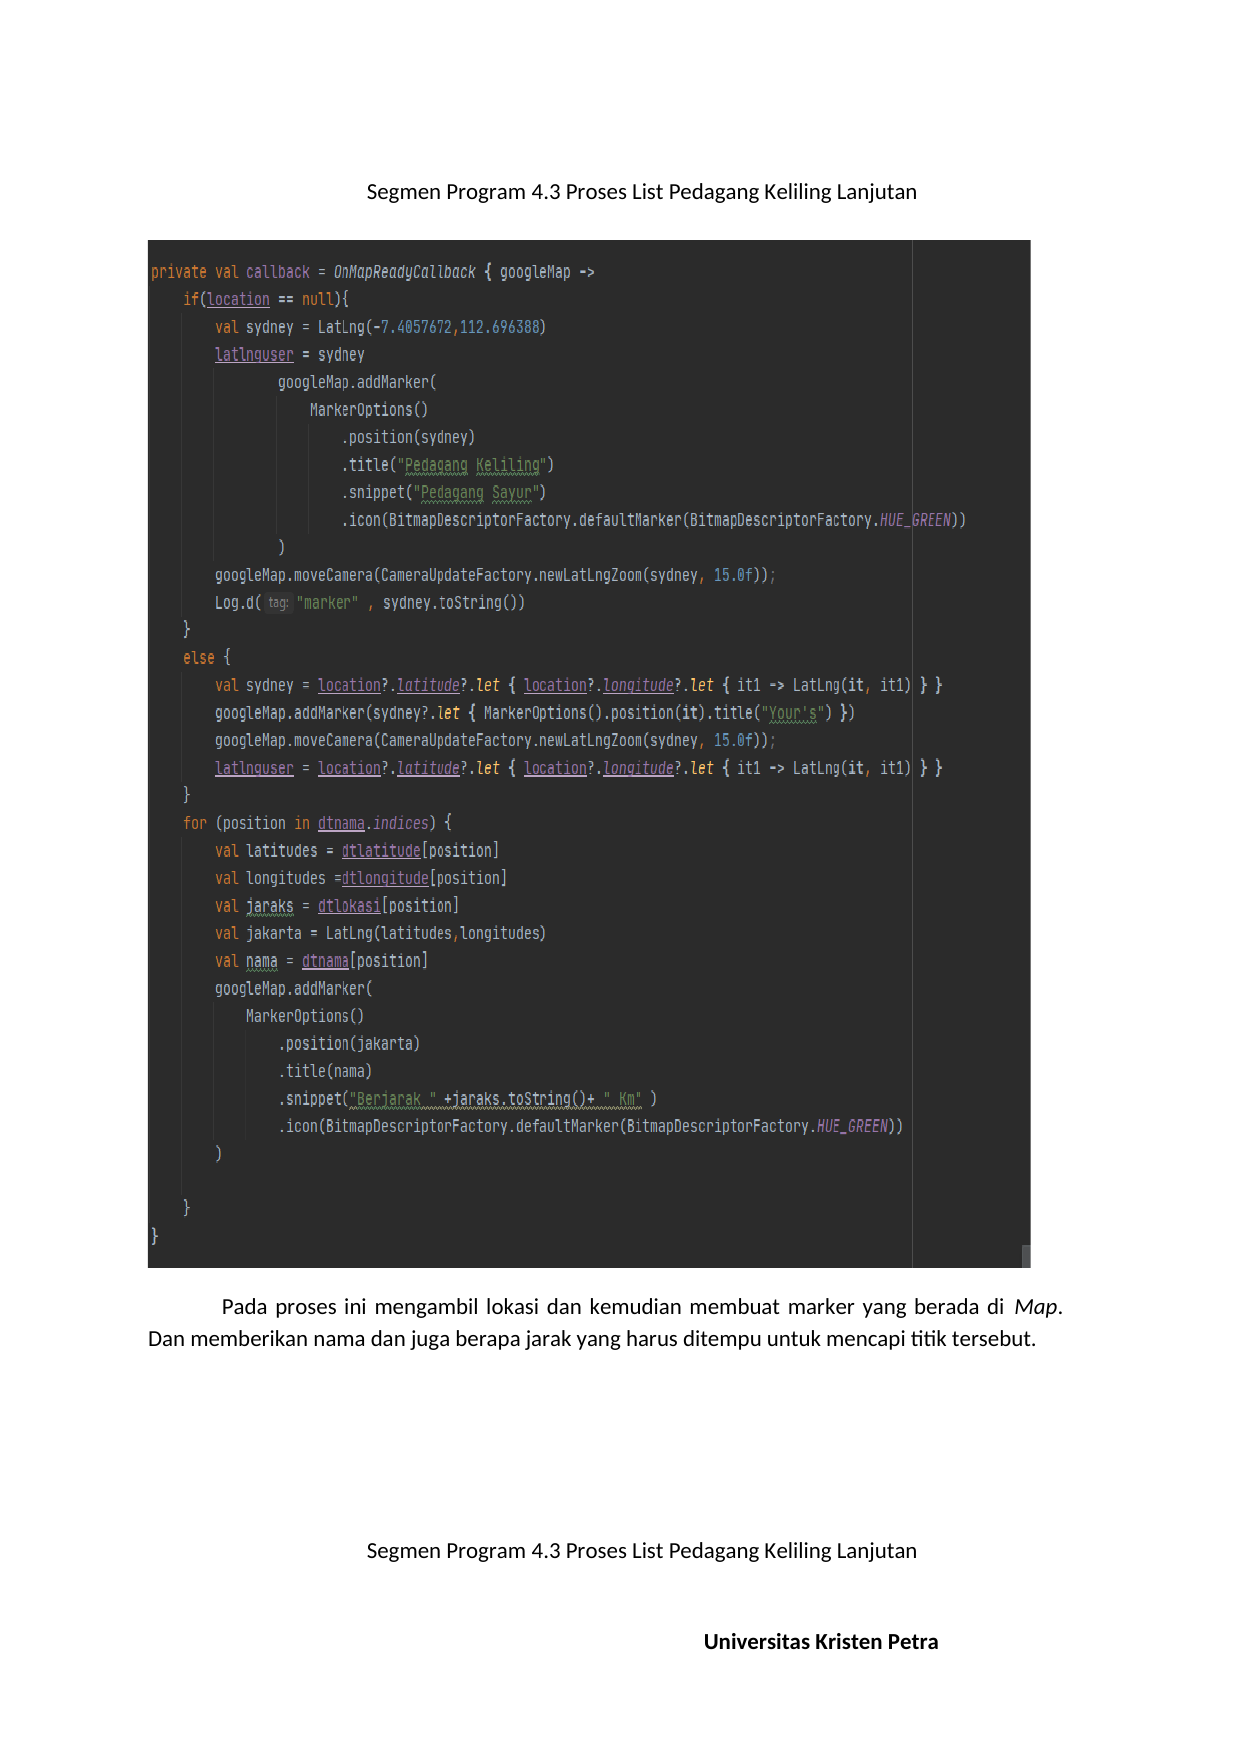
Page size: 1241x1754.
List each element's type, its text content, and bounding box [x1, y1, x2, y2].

text Pada proses ini mengambil lokasi dan kemudian membuat marker yang berada di Map. Dan memberikan nama dan juga berapa jarak yang harus ditempu untuk mencapi titik tersebut. [148, 1292, 1063, 1352]
picture [147, 240, 1031, 1268]
